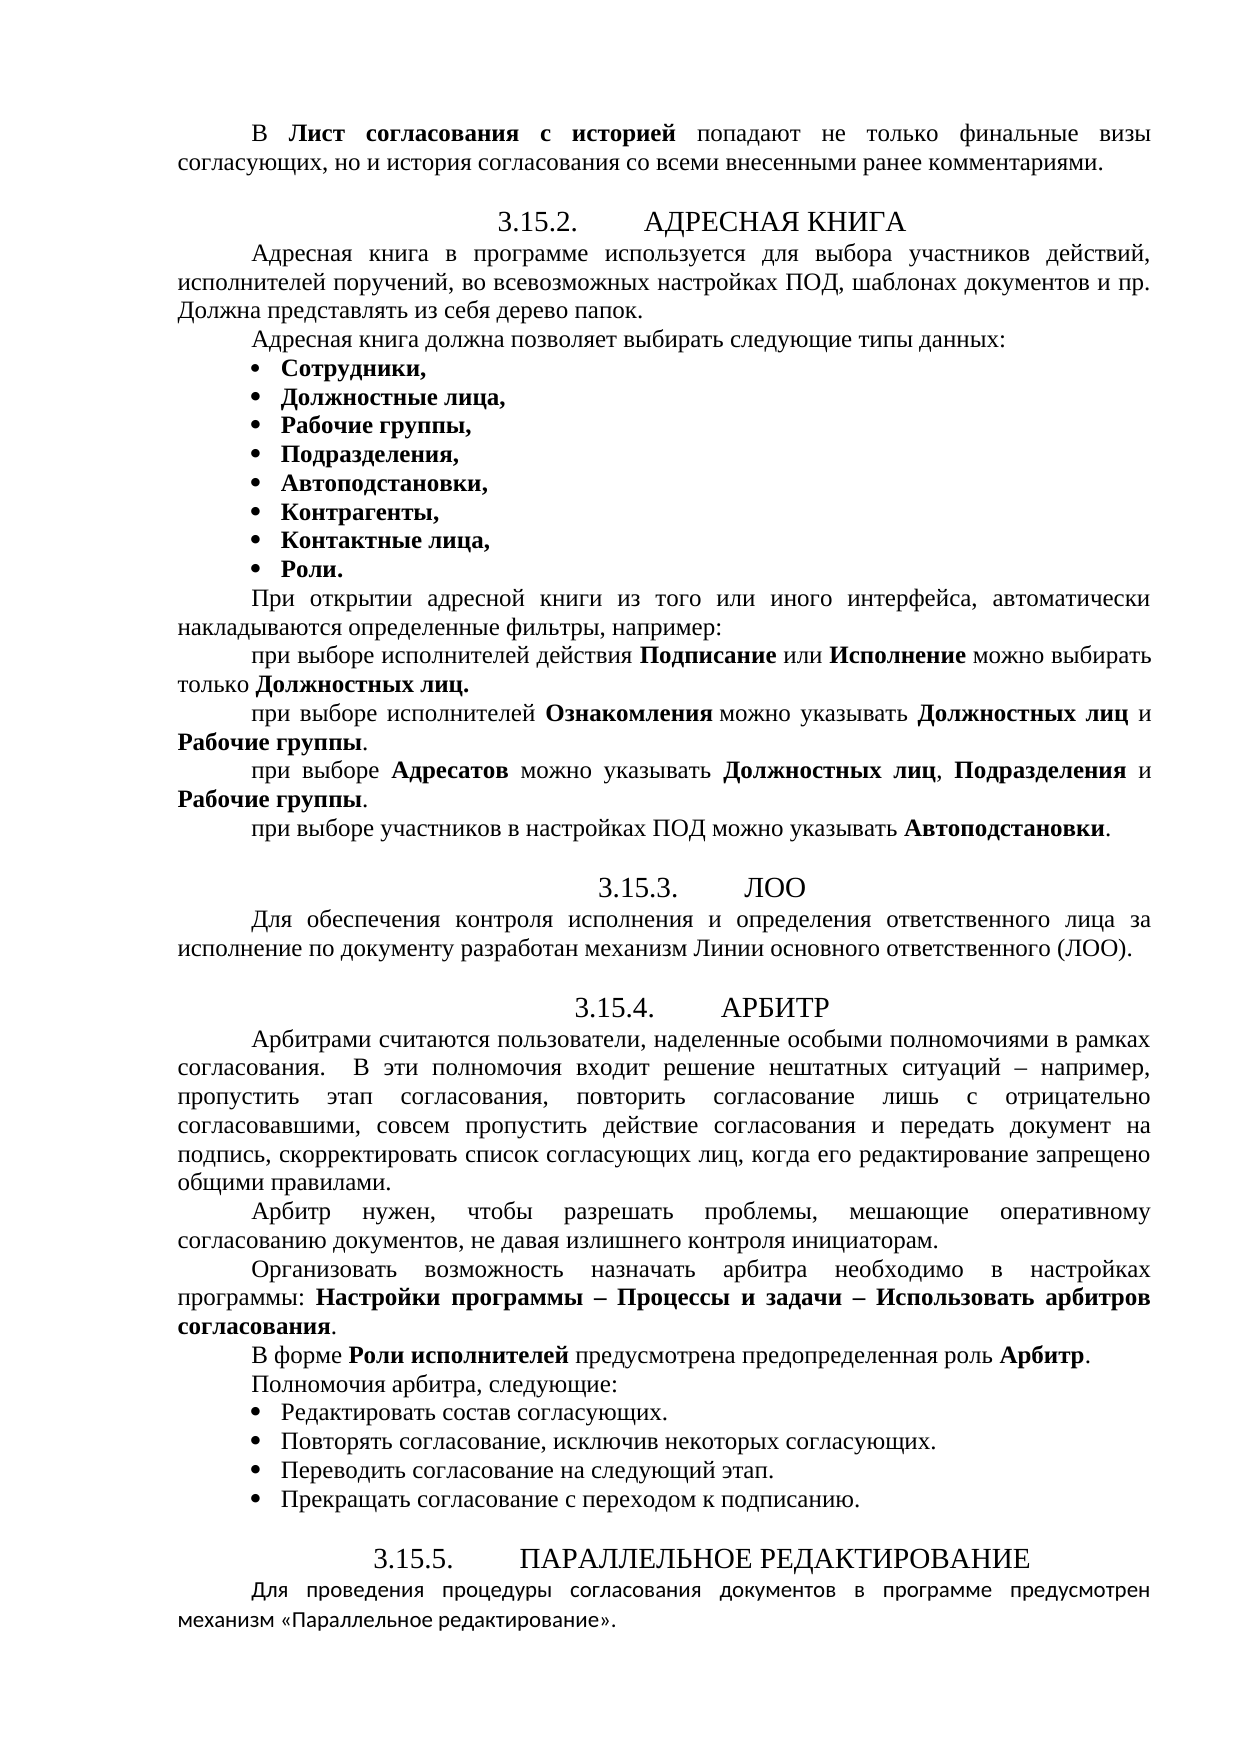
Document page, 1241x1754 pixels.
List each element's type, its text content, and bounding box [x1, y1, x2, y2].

text В Лист согласования с историей попадают не только финальные визы согласующих, но и история согласования со всеми внесенными ранее комментариями. [177, 118, 1152, 176]
text при выборе участников в настройках ПОД можно указывать Автоподстановки. [177, 813, 1152, 842]
list Подразделения, [177, 439, 1152, 468]
text Арбитр нужен, чтобы разрешать проблемы, мешающие оперативному согласованию документов, не давая излишнего контроля инициаторам. [177, 1196, 1152, 1254]
subtitle Параллельное редактирование [252, 1541, 1152, 1575]
text при выборе исполнителей действия Подписание или Исполнение можно выбирать только Должностных лиц. [177, 640, 1152, 698]
list Рабочие группы, [177, 410, 1152, 439]
list Контактные лица, [177, 525, 1152, 554]
list Сотрудники, [177, 353, 1152, 382]
text Для обеспечения контроля исполнения и определения ответственного лица за исполнение по документу разработан механизм Линии основного ответственного (ЛОО). [177, 904, 1152, 961]
text при выборе исполнителей Ознакомления можно указывать Должностных лиц и Рабочие группы. [177, 698, 1152, 755]
text Полномочия арбитра, следующие: [177, 1369, 1152, 1397]
list Контрагенты, [177, 497, 1152, 525]
text Адресная книга в программе используется для выбора участников действий, исполнителей поручений, во всевозможных настройках ПОД, шаблонах документов и пр. Должна представлять из себя дерево папок. [177, 238, 1152, 324]
text Организовать возможность назначать арбитра необходимо в настройках программы: Настройки программы – Процессы и задачи – Использовать арбитров согласования. [177, 1254, 1152, 1340]
text Для проведения процедуры согласования документов в программе предусмотрен механизм «Параллельное редактирование». [177, 1575, 1152, 1633]
list Переводить согласование на следующий этап. [177, 1455, 1152, 1484]
text При открытии адресной книги из того или иного интерфейса, автоматически накладываются определенные фильтры, например: [177, 583, 1152, 640]
subtitle ЛОО [252, 870, 1152, 904]
list Должностные лица, [177, 382, 1152, 410]
text В форме Роли исполнителей предусмотрена предопределенная роль Арбитр. [177, 1340, 1152, 1369]
list Прекращать согласование с переходом к подписанию. [177, 1484, 1152, 1512]
list Роли. [177, 554, 1152, 583]
text Арбитрами считаются пользователи, наделенные особыми полномочиями в рамках согласования. В эти полномочия входит решение нештатных ситуаций – например, пропустить этап согласования, повторить согласование лишь с отрицательно согласовавшими, совсем пропустить действие согласования и передать документ на подпись, скорректировать список согласующих лиц, когда его редактирование запрещено общими правилами. [177, 1024, 1152, 1196]
text при выборе Адресатов можно указывать Должностных лиц, Подразделения и Рабочие группы. [177, 755, 1152, 813]
list Редактировать состав согласующих. [177, 1397, 1152, 1426]
list Автоподстановки, [177, 468, 1152, 497]
text Адресная книга должна позволяет выбирать следующие типы данных: [177, 324, 1152, 353]
subtitle Арбитр [252, 990, 1152, 1024]
list Повторять согласование, исключив некоторых согласующих. [177, 1426, 1152, 1455]
subtitle Адресная книга [252, 204, 1152, 238]
